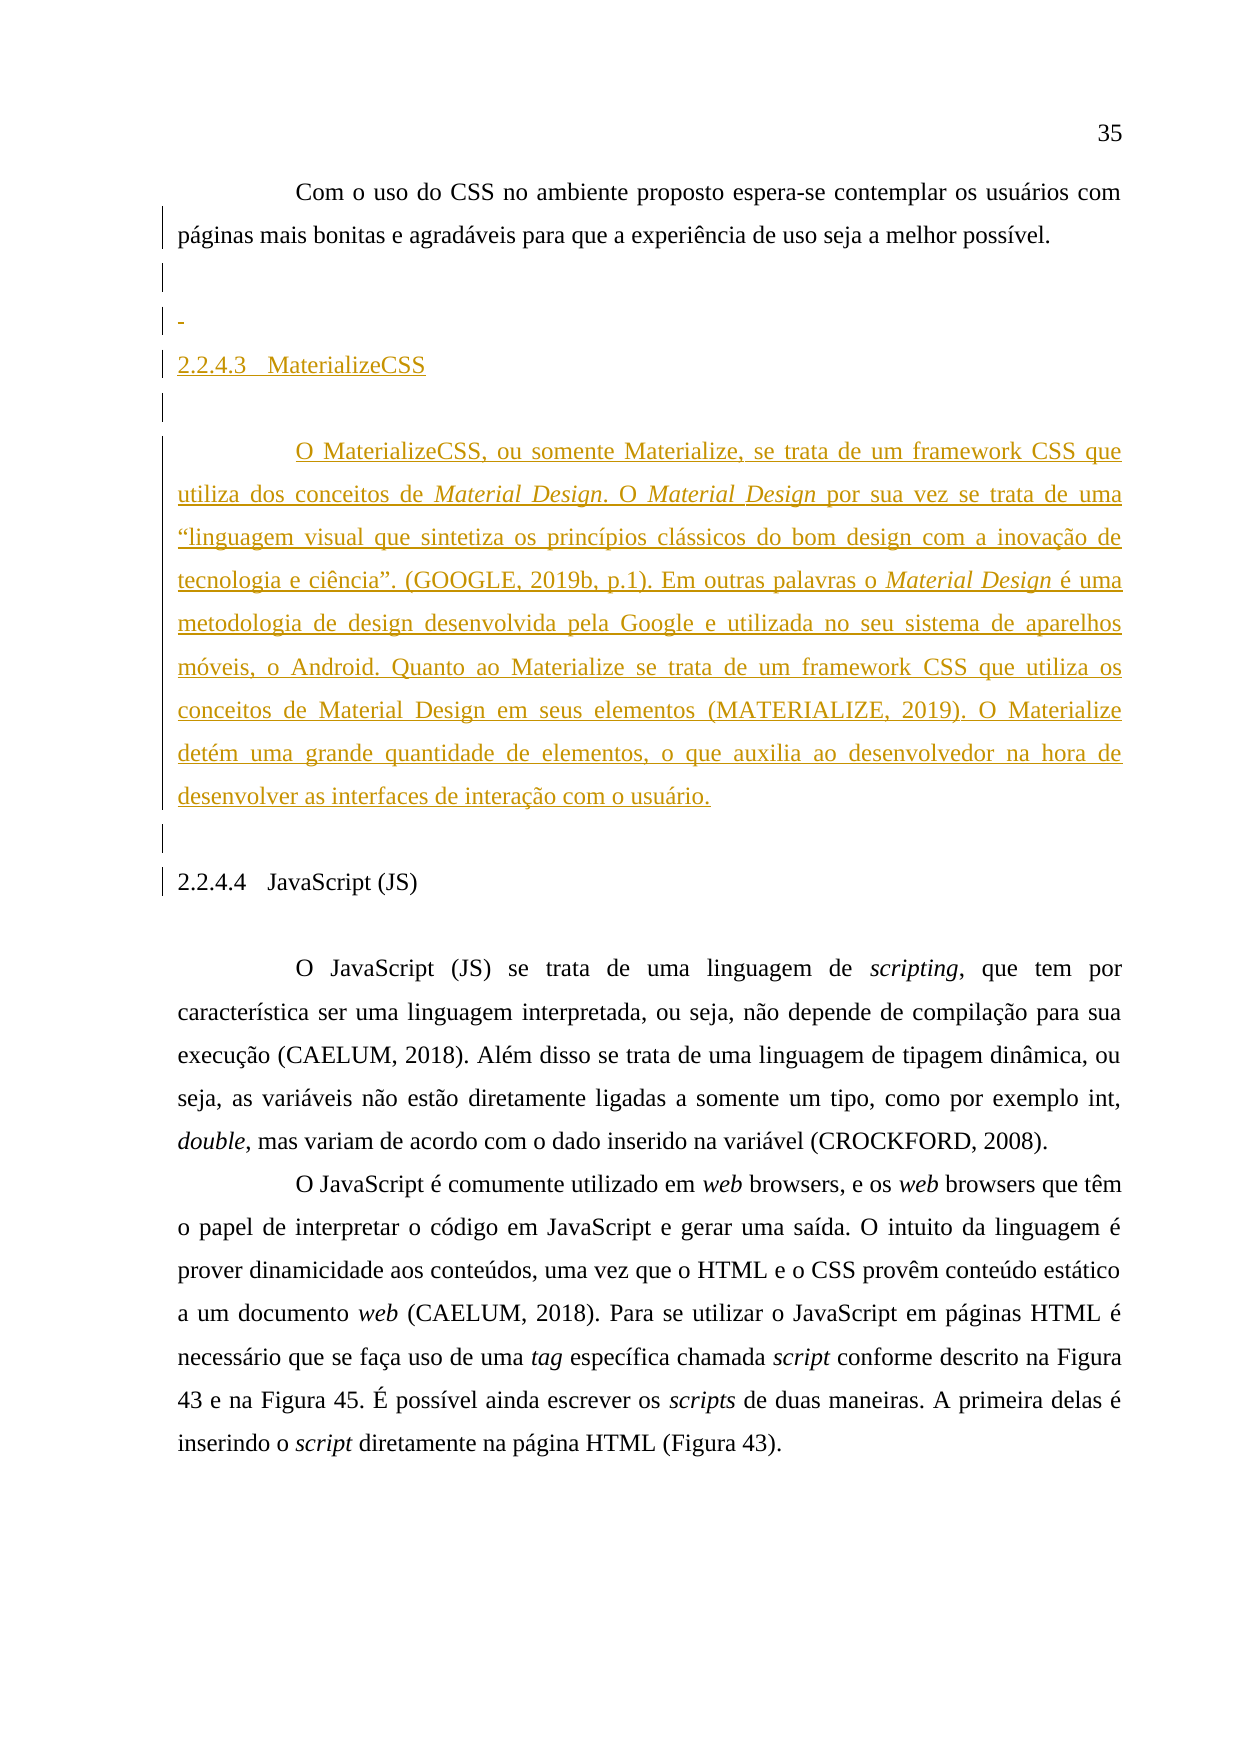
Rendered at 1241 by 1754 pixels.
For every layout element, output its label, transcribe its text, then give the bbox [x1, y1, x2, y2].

text Com o uso do CSS no ambiente proposto espera-se contemplar os usuários com páginas mais bonitas e agradáveis para que a experiência de uso seja a melhor possível. [177, 177, 1122, 249]
subtitle JavaScript (JS) [177, 867, 1122, 896]
text O JavaScript (JS) se trata de uma linguagem de scripting, que tem por característica ser uma linguagem interpretada, ou seja, não depende de compilação para sua execução (CAELUM, 2018). Além disso se trata de uma linguagem de tipagem dinâmica, ou seja, as variáveis não estão diretamente ligadas a somente um tipo, como por exemplo int, double, mas variam de acordo com o dado inserido na variável (CROCKFORD, 2008). [177, 953, 1122, 1155]
